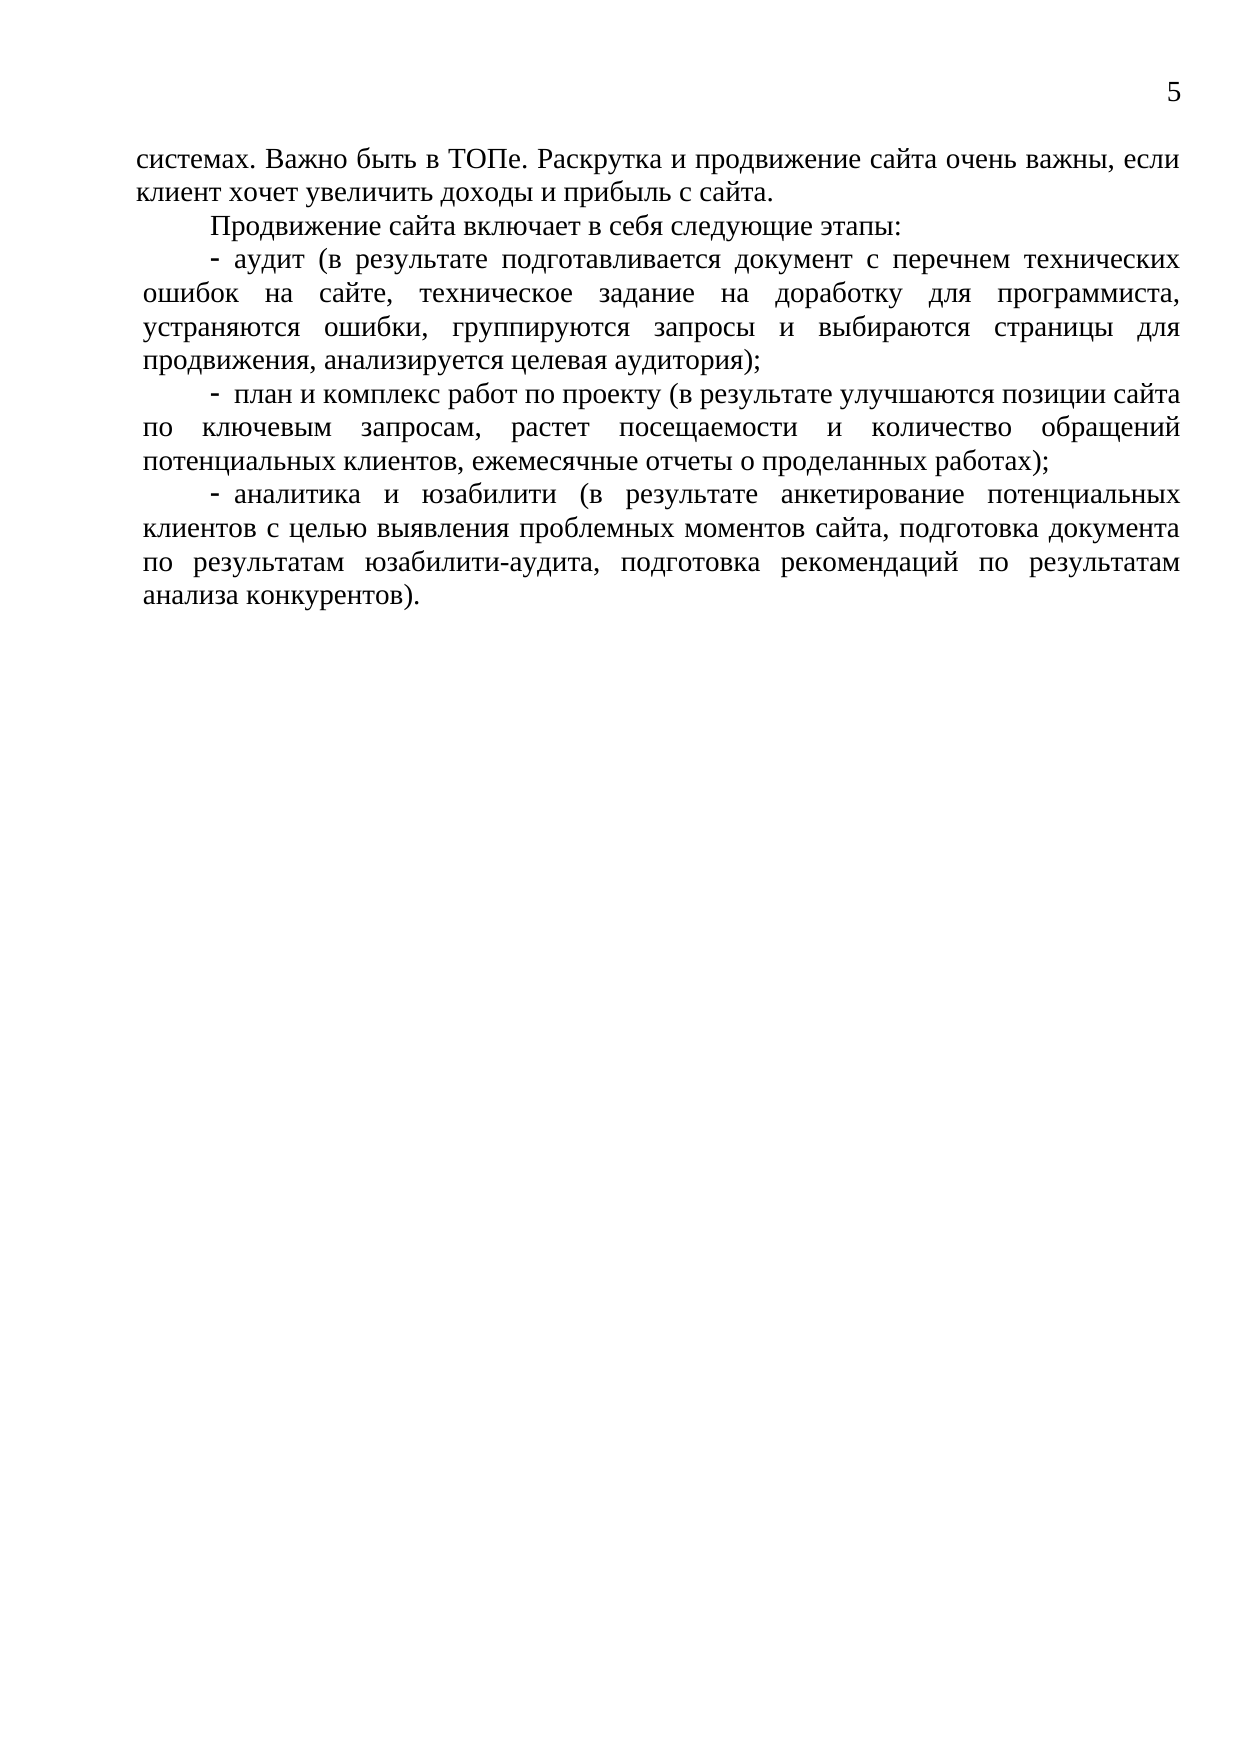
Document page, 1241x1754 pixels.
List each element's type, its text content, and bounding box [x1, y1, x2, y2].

text аналитика и юзабилити (в результате анкетирование потенциальных клиентов с целью выявления проблемных моментов сайта, подготовка документа по результатам юзабилити-аудита, подготовка рекомендаций по результатам анализа конкурентов). [143, 477, 1181, 611]
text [136, 141, 1181, 208]
text Продвижение сайта включает в себя следующие этапы: [136, 208, 1181, 242]
text аудит (в результате подготавливается документ с перечнем технических ошибок на сайте, техническое задание на доработку для программиста, устраняются ошибки, группируются запросы и выбираются страницы для продвижения, анализируется целевая аудитория); [143, 242, 1181, 376]
text план и комплекс работ по проекту (в результате улучшаются позиции сайта по ключевым запросам, растет посещаемости и количество обращений потенциальных клиентов, ежемесячные отчеты о проделанных работах); [143, 376, 1181, 477]
